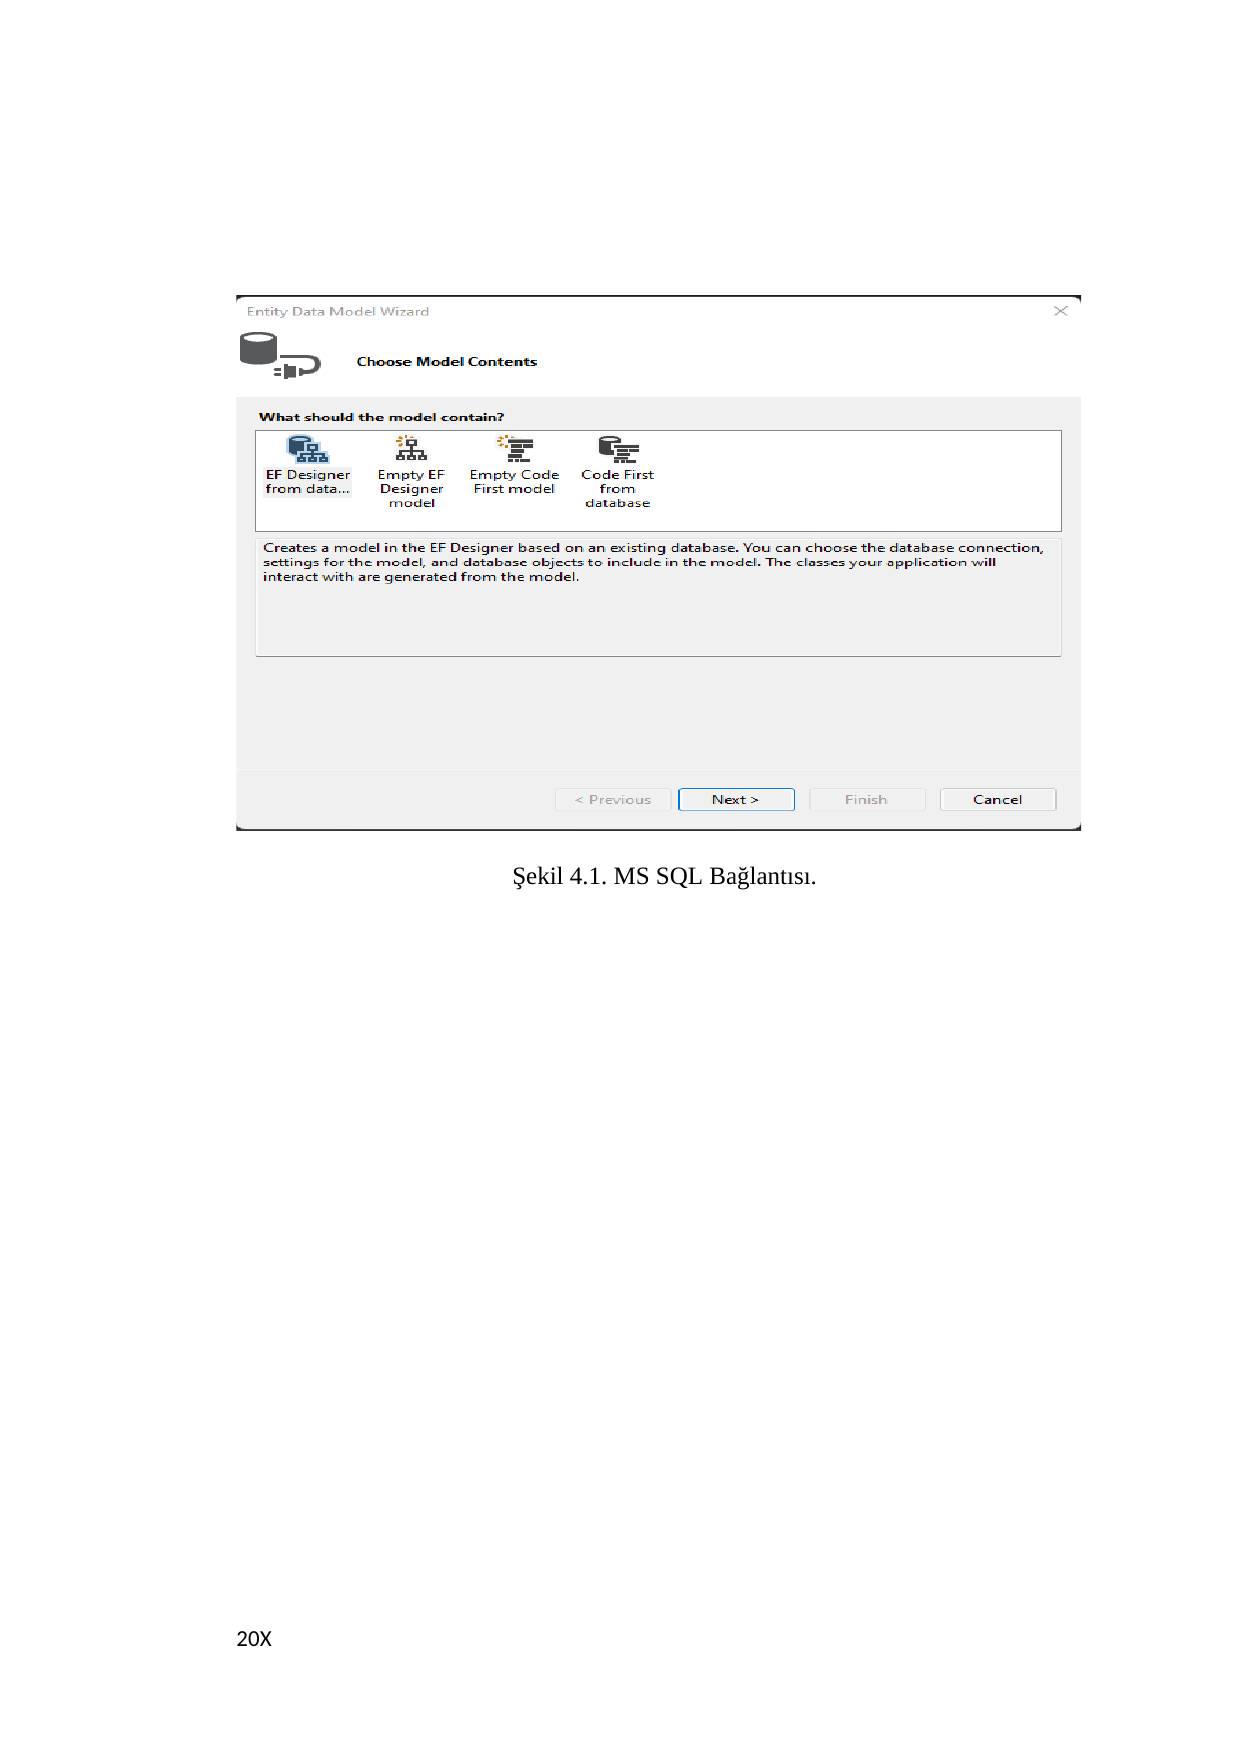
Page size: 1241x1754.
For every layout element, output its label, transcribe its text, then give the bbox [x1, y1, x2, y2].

text Şekil 4.1. MS SQL Bağlantısı. [236, 861, 1093, 890]
picture [236, 295, 1082, 831]
